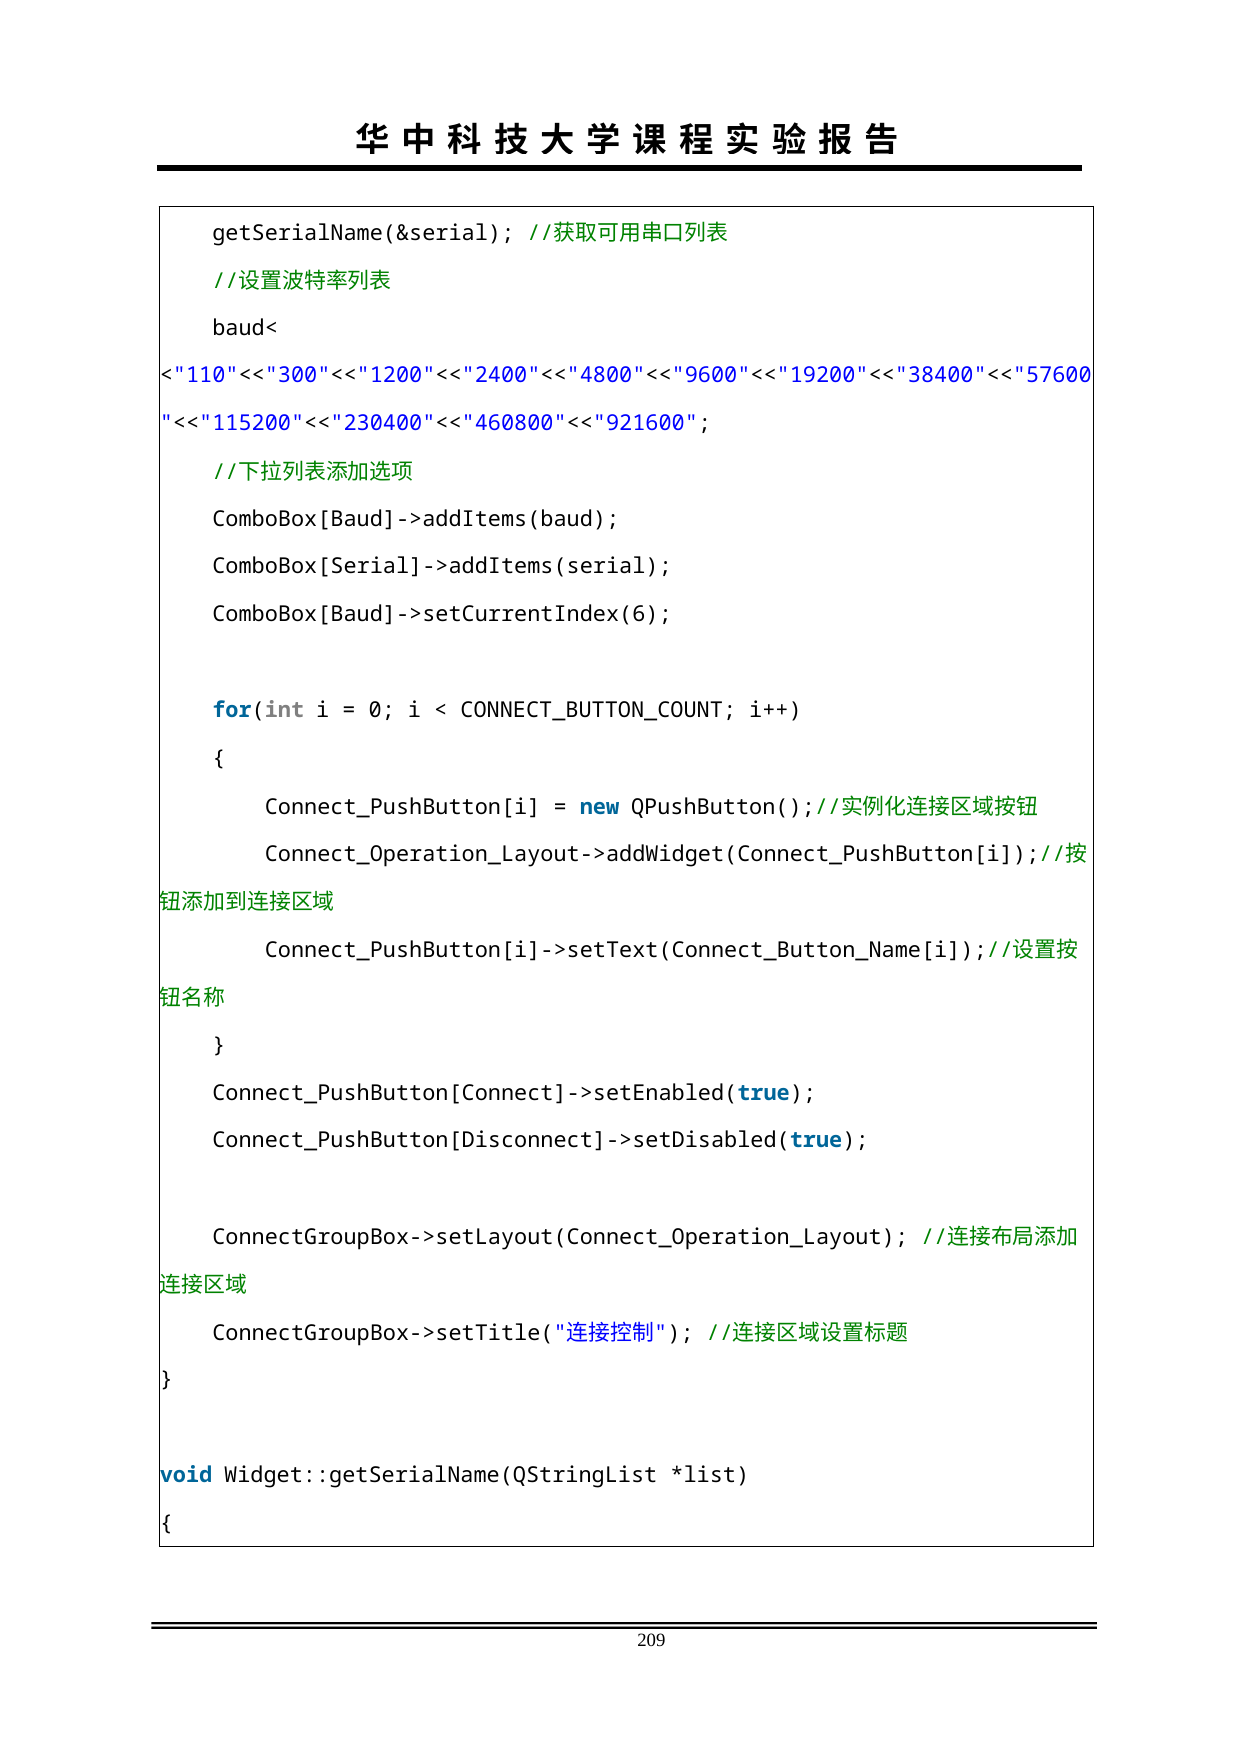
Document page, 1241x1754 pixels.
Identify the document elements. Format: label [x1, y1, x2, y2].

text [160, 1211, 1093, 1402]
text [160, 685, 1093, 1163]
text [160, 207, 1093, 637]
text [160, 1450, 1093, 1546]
picture [151, 1622, 1100, 1629]
